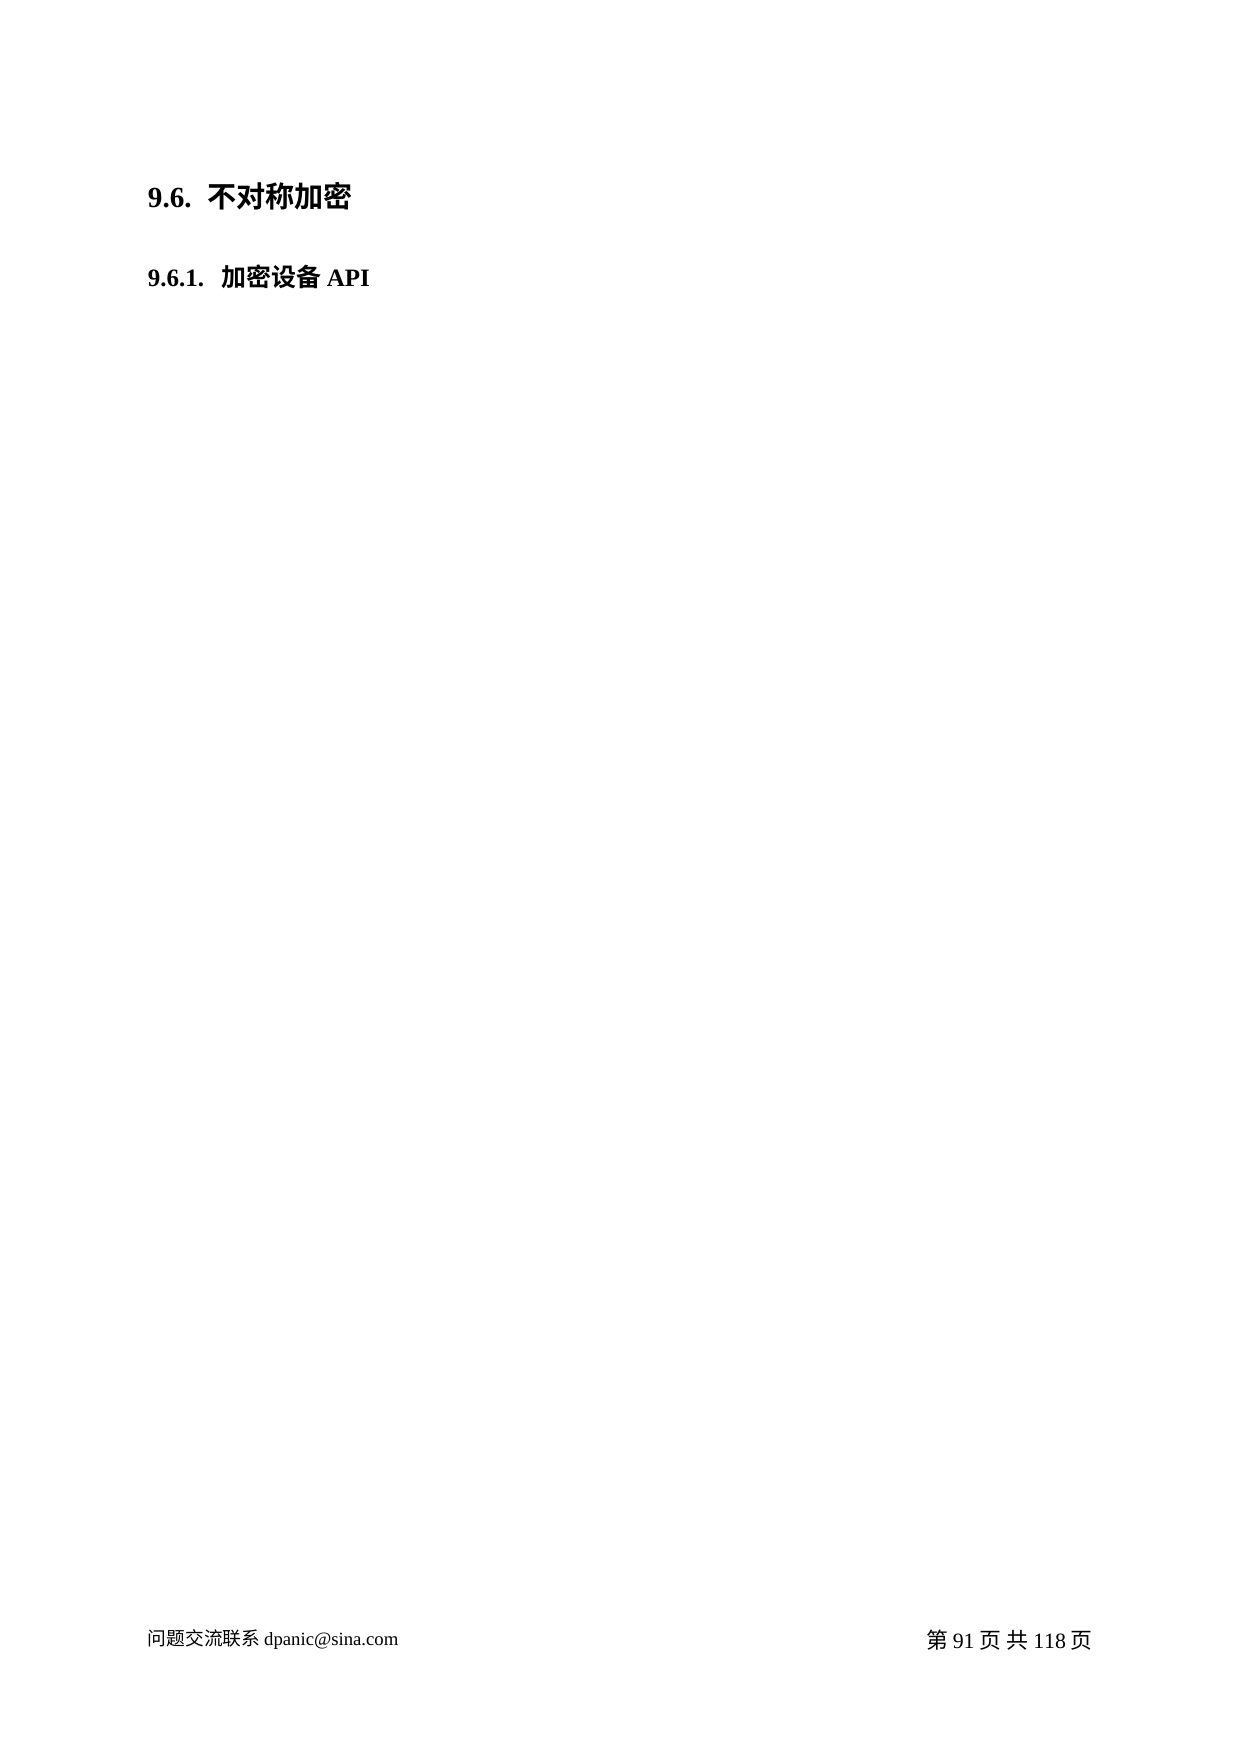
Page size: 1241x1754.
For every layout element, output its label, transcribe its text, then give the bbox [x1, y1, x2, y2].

subtitle 加密设备API [148, 243, 1092, 308]
subtitle 不对称加密 [148, 162, 1092, 227]
